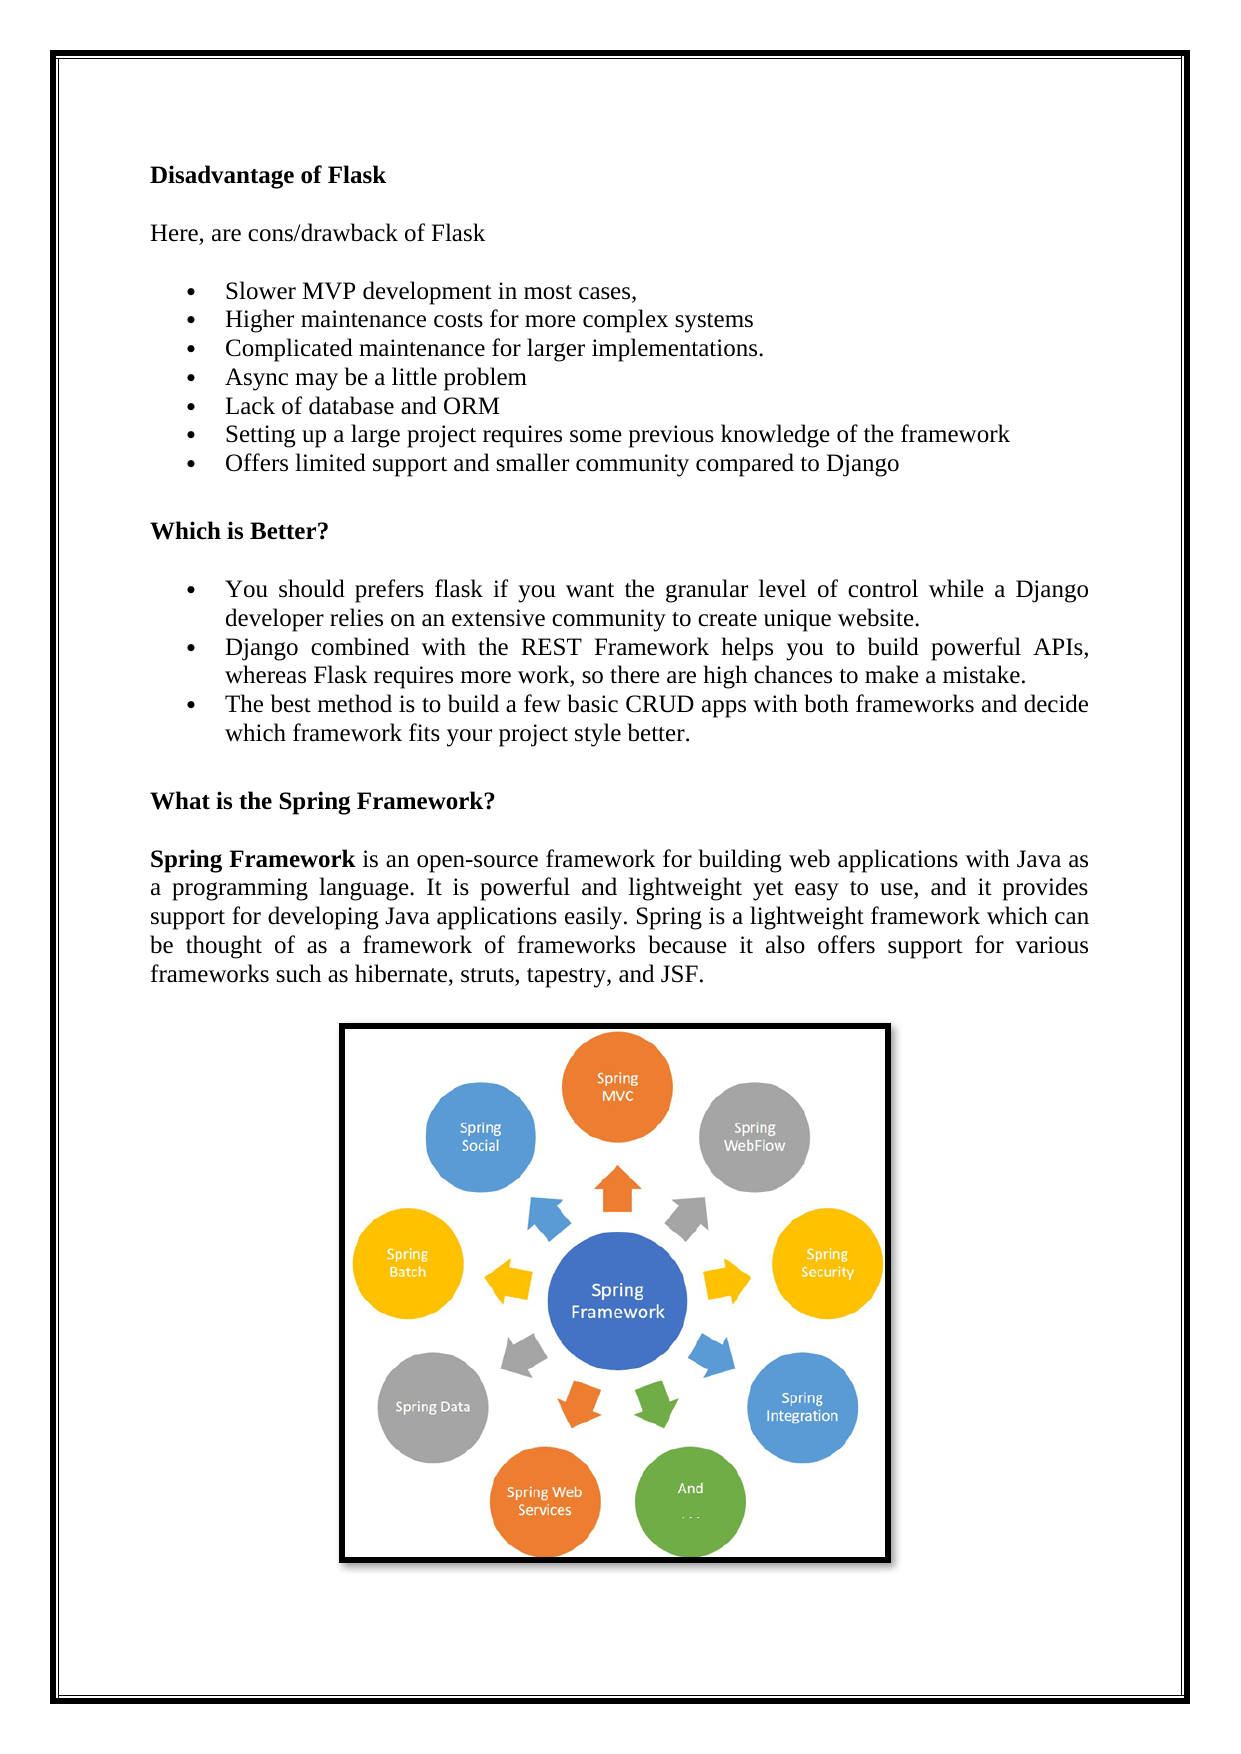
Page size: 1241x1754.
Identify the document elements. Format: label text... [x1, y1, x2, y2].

list Django combined with the REST Framework helps you to build powerful APIs, whereas Flask requires more work, so there are high chances to make a mistake. [187, 632, 1090, 689]
subtitle What is the Spring Framework? [150, 776, 1090, 814]
list Lack of database and ORM [187, 391, 1090, 419]
text Which is Better? [150, 506, 1090, 545]
list Setting up a large project requires some previous knowledge of the framework [187, 419, 1090, 448]
text Here, are cons/drawback of Flask [150, 218, 1090, 247]
list The best method is to build a few basic CRUD apps with both frameworks and decide which framework fits your project style better. [187, 689, 1090, 747]
list Higher maintenance costs for more complex systems [187, 304, 1090, 333]
list You should prefers flask if you want the granular level of control while a Django developer relies on an extensive community to create unique website. [187, 574, 1090, 632]
list Complicated maintenance for larger implementations. [187, 333, 1090, 362]
list Offers limited support and smaller community compared to Django [187, 448, 1090, 477]
text Disadvantage of Flask [150, 150, 1090, 189]
list Slower MVP development in most cases, [187, 276, 1090, 304]
text Spring Framework is an open-source framework for building web applications with Java as a programming language. It is powerful and lightweight yet easy to use, and it provides support for developing Java applications easily. Spring is a lightweight framework which can be thought of as a framework of frameworks because it also offers support for various frameworks such as hibernate, struts, tapestry, and JSF. [150, 844, 1090, 987]
picture [345, 1029, 885, 1557]
list Async may be a little problem [187, 362, 1090, 391]
